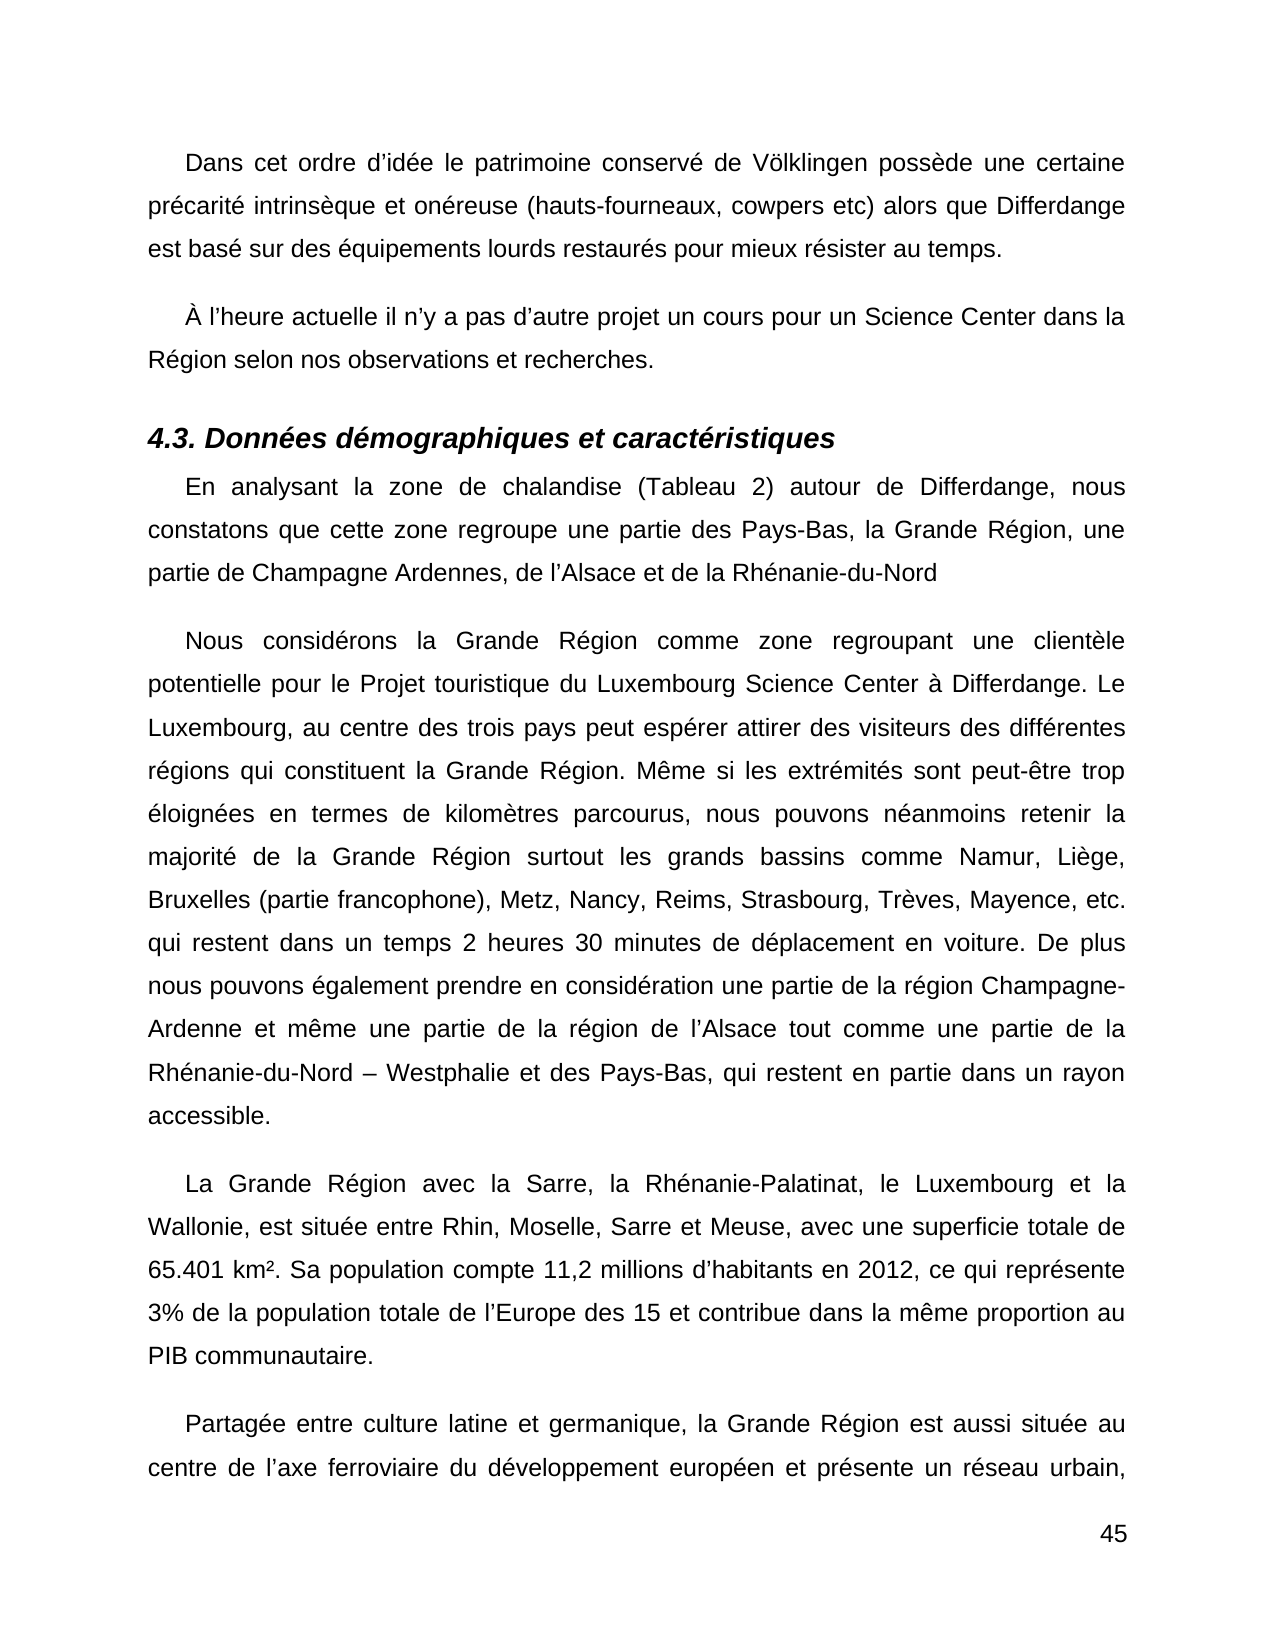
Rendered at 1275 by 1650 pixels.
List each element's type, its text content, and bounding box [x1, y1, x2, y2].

text Dans cet ordre d’idée le patrimoine conservé de Völklingen possède une certaine précarité intrinsèque et onéreuse (hauts-fourneaux, cowpers etc) alors que Differdange est basé sur des équipements lourds restaurés pour mieux résister au temps. [148, 148, 1127, 263]
text La Grande Région avec la Sarre, la Rhénanie-Palatinat, le Luxembourg et la Wallonie, est située entre Rhin, Moselle, Sarre et Meuse, avec une superficie totale de 65.401 km². Sa population compte 11,2 millions d’habitants en 2012, ce qui représente 3% de la population totale de l’Europe des 15 et contribue dans la même proportion au PIB communautaire. [148, 1169, 1127, 1370]
text Nous considérons la Grande Région comme zone regroupant une clientèle potentielle pour le Projet touristique du Luxembourg Science Center à Differdange. Le Luxembourg, au centre des trois pays peut espérer attirer des visiteurs des différentes régions qui constituent la Grande Région. Même si les extrémités sont peut-être trop éloignées en termes de kilomètres parcourus, nous pouvons néanmoins retenir la majorité de la Grande Région surtout les grands bassins comme Namur, Liège, Bruxelles (partie francophone), Metz, Nancy, Reims, Strasbourg, Trèves, Mayence, etc. qui restent dans un temps 2 heures 30 minutes de déplacement en voiture. De plus nous pouvons également prendre en considération une partie de la région Champagne-Ardenne et même une partie de la région de l’Alsace tout comme une partie de la Rhénanie-du-Nord – Westphalie et des Pays-Bas, qui restent en partie dans un rayon accessible. [148, 626, 1127, 1129]
text En analysant la zone de chalandise (Tableau 2) autour de Differdange, nous constatons que cette zone regroupe une partie des Pays-Bas, la Grande Région, une partie de Champagne Ardennes, de l’Alsace et de la Rhénanie-du-Nord [148, 472, 1127, 587]
subtitle 4.3. Données démographiques et caractéristiques [148, 422, 1127, 455]
text À l’heure actuelle il n’y a pas d’autre projet un cours pour un Science Center dans la Région selon nos observations et recherches. [148, 302, 1127, 374]
